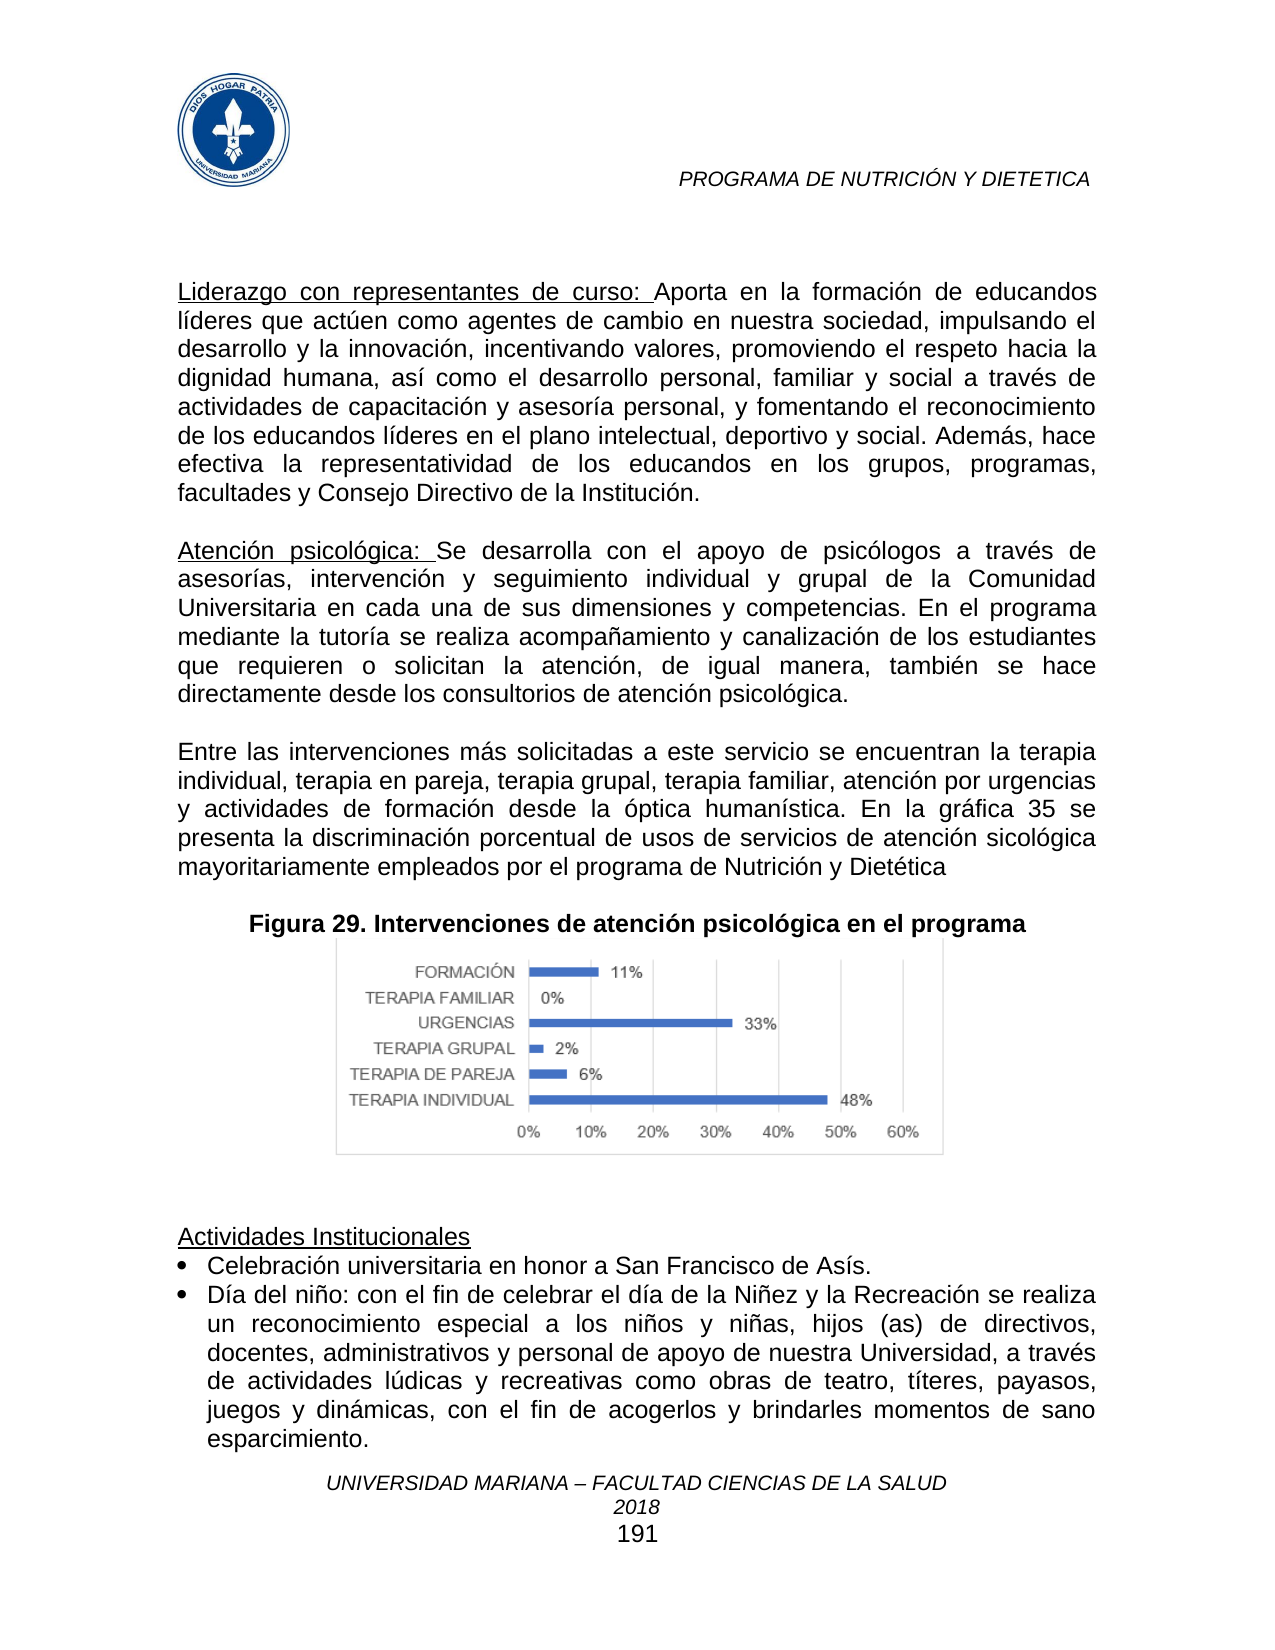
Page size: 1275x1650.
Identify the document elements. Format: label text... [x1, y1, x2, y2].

text Actividades Institucionales [177, 1222, 1098, 1251]
text Liderazgo con representantes de curso: Aporta en la formación de educandos líderes que actúen como agentes de cambio en nuestra sociedad, impulsando el desarrollo y la innovación, incentivando valores, promoviendo el respeto hacia la dignidad humana, así como el desarrollo personal, familiar y social a través de actividades de capacitación y asesoría personal, y fomentando el reconocimiento de los educandos líderes en el plano intelectual, deportivo y social. Además, hace efectiva la representatividad de los educandos en los grupos, programas, facultades y Consejo Directivo de la Institución. [177, 277, 1098, 507]
text Entre las intervenciones más solicitadas a este servicio se encuentran la terapia individual, terapia en pareja, terapia grupal, terapia familiar, atención por urgencias y actividades de formación desde la óptica humanística. En la gráfica 35 se presenta la discriminación porcentual de usos de servicios de atención sicológica mayoritariamente empleados por el programa de Nutrición y Dietética [177, 737, 1098, 881]
picture [177, 73, 290, 187]
list Día del niño: con el fin de celebrar el día de la Niñez y la Recreación se realiza un reconocimiento especial a los niños y niñas, hijos (as) de directivos, docentes, administrativos y personal de apoyo de nuestra Universidad, a través de actividades lúdicas y recreativas como obras de teatro, títeres, payasos, juegos y dinámicas, con el fin de acogerlos y brindarles momentos de sano esparcimiento. [177, 1280, 1098, 1452]
text Atención psicológica: Se desarrolla con el apoyo de psicólogos a través de asesorías, intervención y seguimiento individual y grupal de la Comunidad Universitaria en cada una de sus dimensiones y competencias. En el programa mediante la tutoría se realiza acompañamiento y canalización de los estudiantes que requieren o solicitan la atención, de igual manera, también se hace directamente desde los consultorios de atención psicológica. [177, 536, 1098, 708]
picture [319, 938, 956, 1165]
list Celebración universitaria en honor a San Francisco de Asís. [177, 1251, 1098, 1280]
